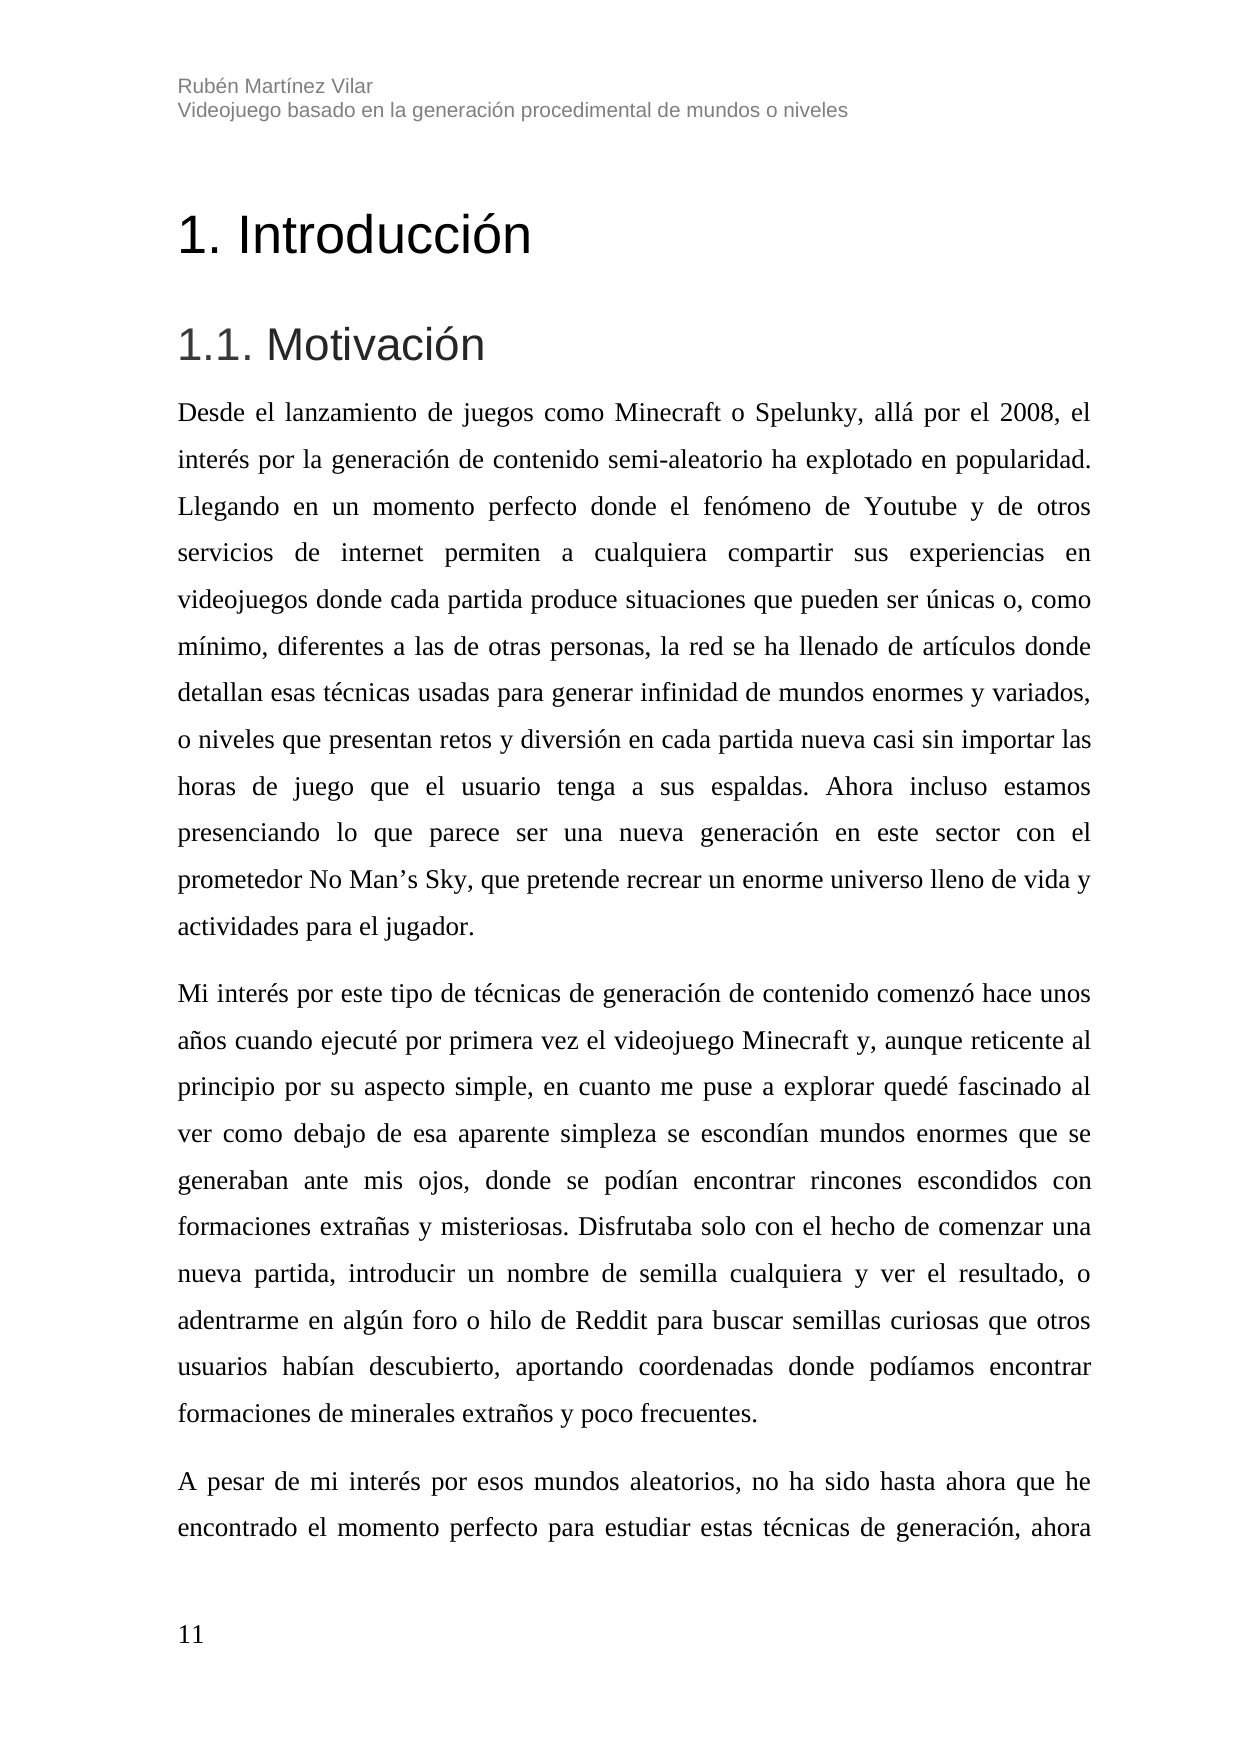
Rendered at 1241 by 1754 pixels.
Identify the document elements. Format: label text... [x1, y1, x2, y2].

subtitle Introducción [177, 203, 1092, 265]
text Mi interés por este tipo de técnicas de generación de contenido comenzó hace unos años cuando ejecuté por primera vez el videojuego Minecraft y, aunque reticente al principio por su aspecto simple, en cuanto me puse a explorar quedé fascinado al ver como debajo de esa aparente simpleza se escondían mundos enormes que se generaban ante mis ojos, donde se podían encontrar rincones escondidos con formaciones extrañas y misteriosas. Disfrutaba solo con el hecho de comenzar una nueva partida, introducir un nombre de semilla cualquiera y ver el resultado, o adentrarme en algún foro o hilo de Reddit para buscar semillas curiosas que otros usuarios habían descubierto, aportando coordenadas donde podíamos encontrar formaciones de minerales extraños y poco frecuentes. [177, 977, 1092, 1428]
text Desde el lanzamiento de juegos como Minecraft o Spelunky, allá por el 2008, el interés por la generación de contenido semi-aleatorio ha explotado en popularidad. Llegando en un momento perfecto donde el fenómeno de Youtube y de otros servicios de internet permiten a cualquiera compartir sus experiencias en videojuegos donde cada partida produce situaciones que pueden ser únicas o, como mínimo, diferentes a las de otras personas, la red se ha llenado de artículos donde detallan esas técnicas usadas para generar infinidad de mundos enormes y variados, o niveles que presentan retos y diversión en cada partida nueva casi sin importar las horas de juego que el usuario tenga a sus espaldas. Ahora incluso estamos presenciando lo que parece ser una nueva generación en este sector con el prometedor No Man’s Sky, que pretende recrear un enorme universo lleno de vida y actividades para el jugador. [177, 396, 1092, 941]
subtitle Motivación [177, 317, 1092, 370]
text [177, 1464, 1092, 1542]
